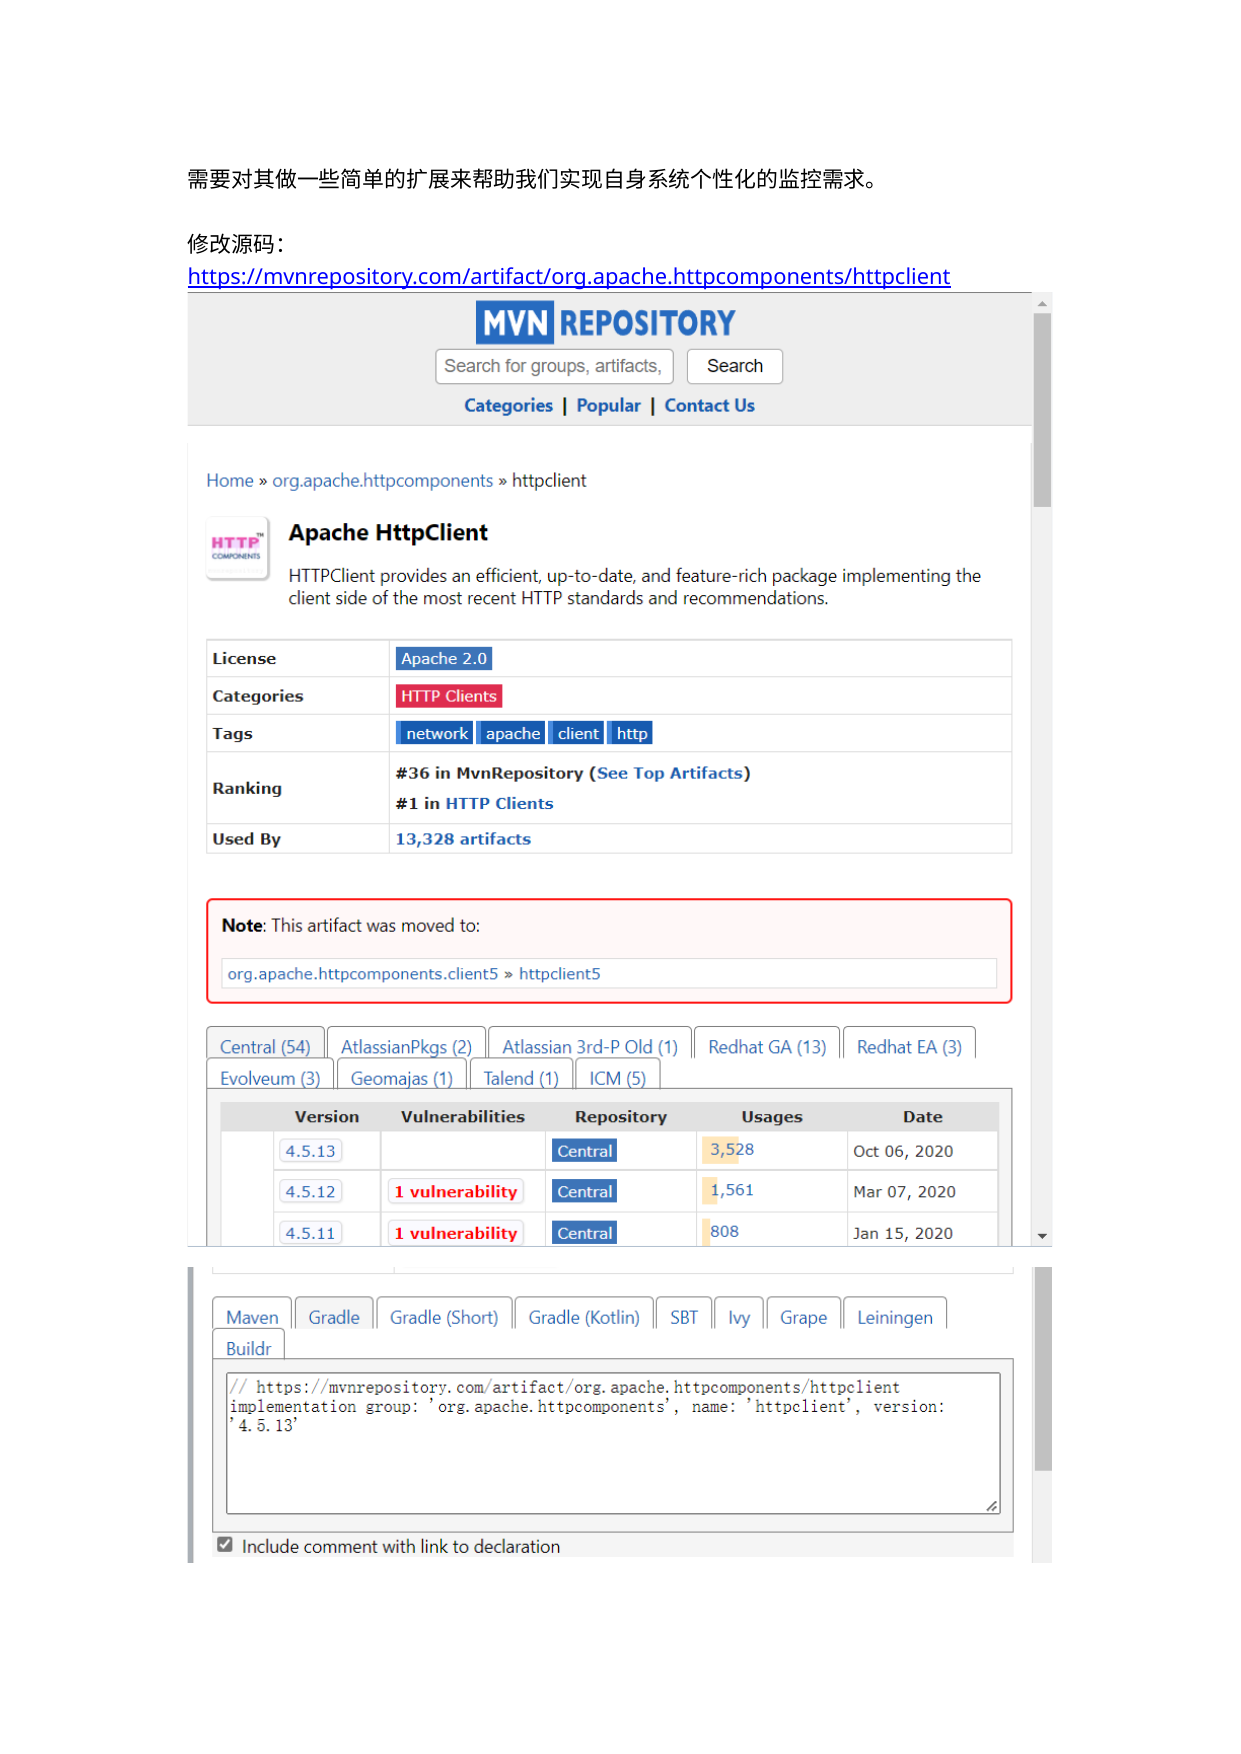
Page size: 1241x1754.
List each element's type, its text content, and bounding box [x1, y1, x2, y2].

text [187, 162, 1053, 194]
text https://mvnrepository.com/artifact/org.apache.httpcomponents/httpclient [187, 259, 1053, 292]
picture [187, 1267, 1052, 1563]
text 修改源码： [187, 227, 1053, 259]
picture [187, 292, 1053, 1247]
